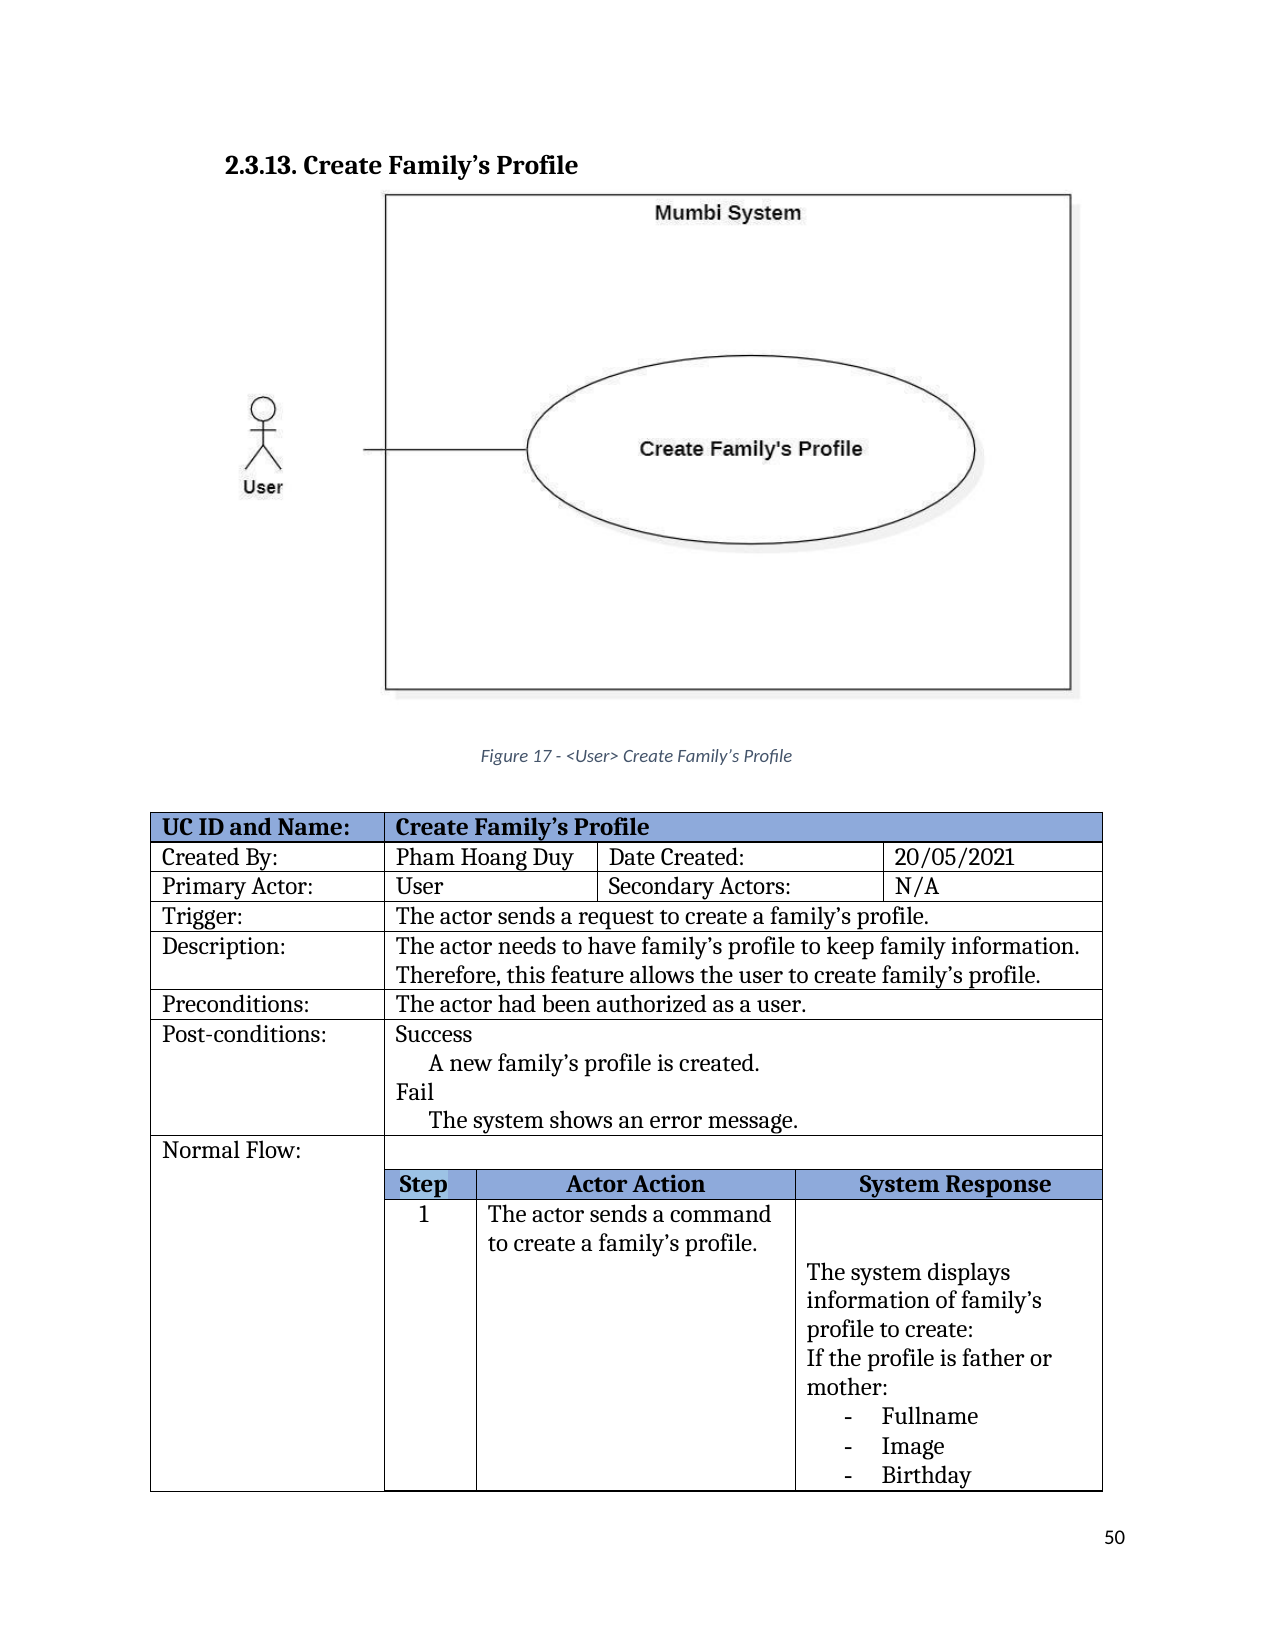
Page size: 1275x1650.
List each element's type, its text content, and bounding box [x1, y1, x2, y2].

table_cell [385, 1136, 1102, 1169]
table_cell Secondary Actors: [598, 872, 883, 901]
table_cell Post-conditions: [151, 1020, 384, 1135]
table_cell Success A new family’s profile is created. Fail The system shows an error message. [385, 1020, 1102, 1135]
table_cell Description: [151, 932, 384, 989]
table_cell Created By: [151, 843, 384, 871]
table_cell Preconditions: [151, 990, 384, 1019]
table_header UC ID and Name: [151, 813, 384, 841]
table_cell Primary Actor: [151, 872, 384, 901]
table_cell Pham Hoang Duy [385, 843, 597, 871]
table_cell N/A [884, 872, 1102, 901]
picture [150, 181, 1125, 744]
table_cell User [385, 872, 597, 901]
table_cell [796, 1200, 1102, 1490]
table_cell [477, 1200, 795, 1490]
table_cell [385, 1200, 476, 1490]
table_cell Trigger: [151, 902, 384, 931]
subtitle 2.3.13. Create Family’s Profile [187, 150, 1125, 181]
table_cell Date Created: [598, 843, 883, 871]
table_cell The actor needs to have family’s profile to keep family information. Therefore, this feature allows the user to create family’s profile. [385, 932, 1102, 989]
table_cell The actor sends a request to create a family’s profile. [385, 902, 1102, 931]
table_header Create Family’s Profile [385, 813, 1102, 841]
table_cell 20/05/2021 [884, 843, 1102, 871]
text Figure 17 - <User> Create Family’s Profile [150, 744, 1125, 767]
table_cell Normal Flow: [151, 1136, 384, 1491]
table_cell The actor had been authorized as a user. [385, 990, 1102, 1019]
